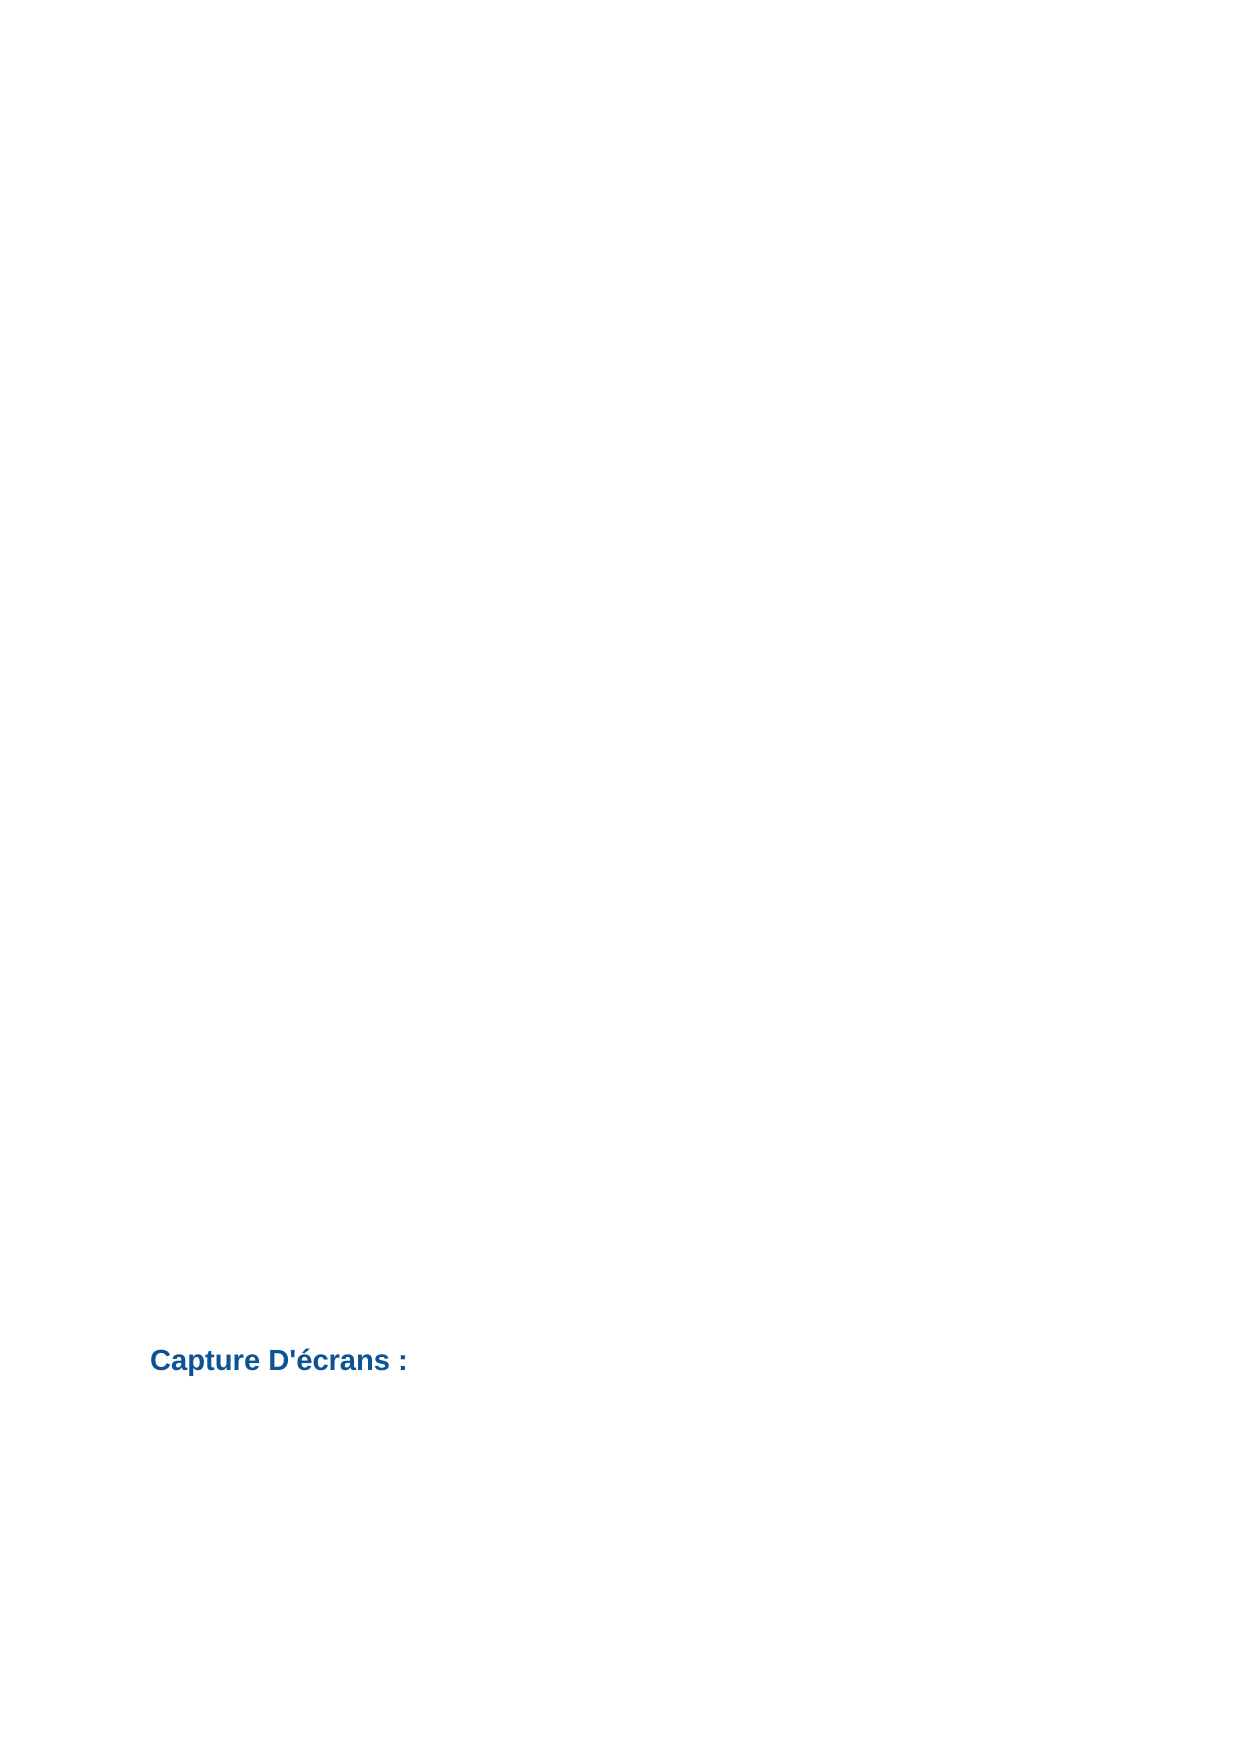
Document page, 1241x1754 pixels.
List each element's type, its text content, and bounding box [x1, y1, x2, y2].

text Capture D'écrans : [150, 1343, 1153, 1377]
